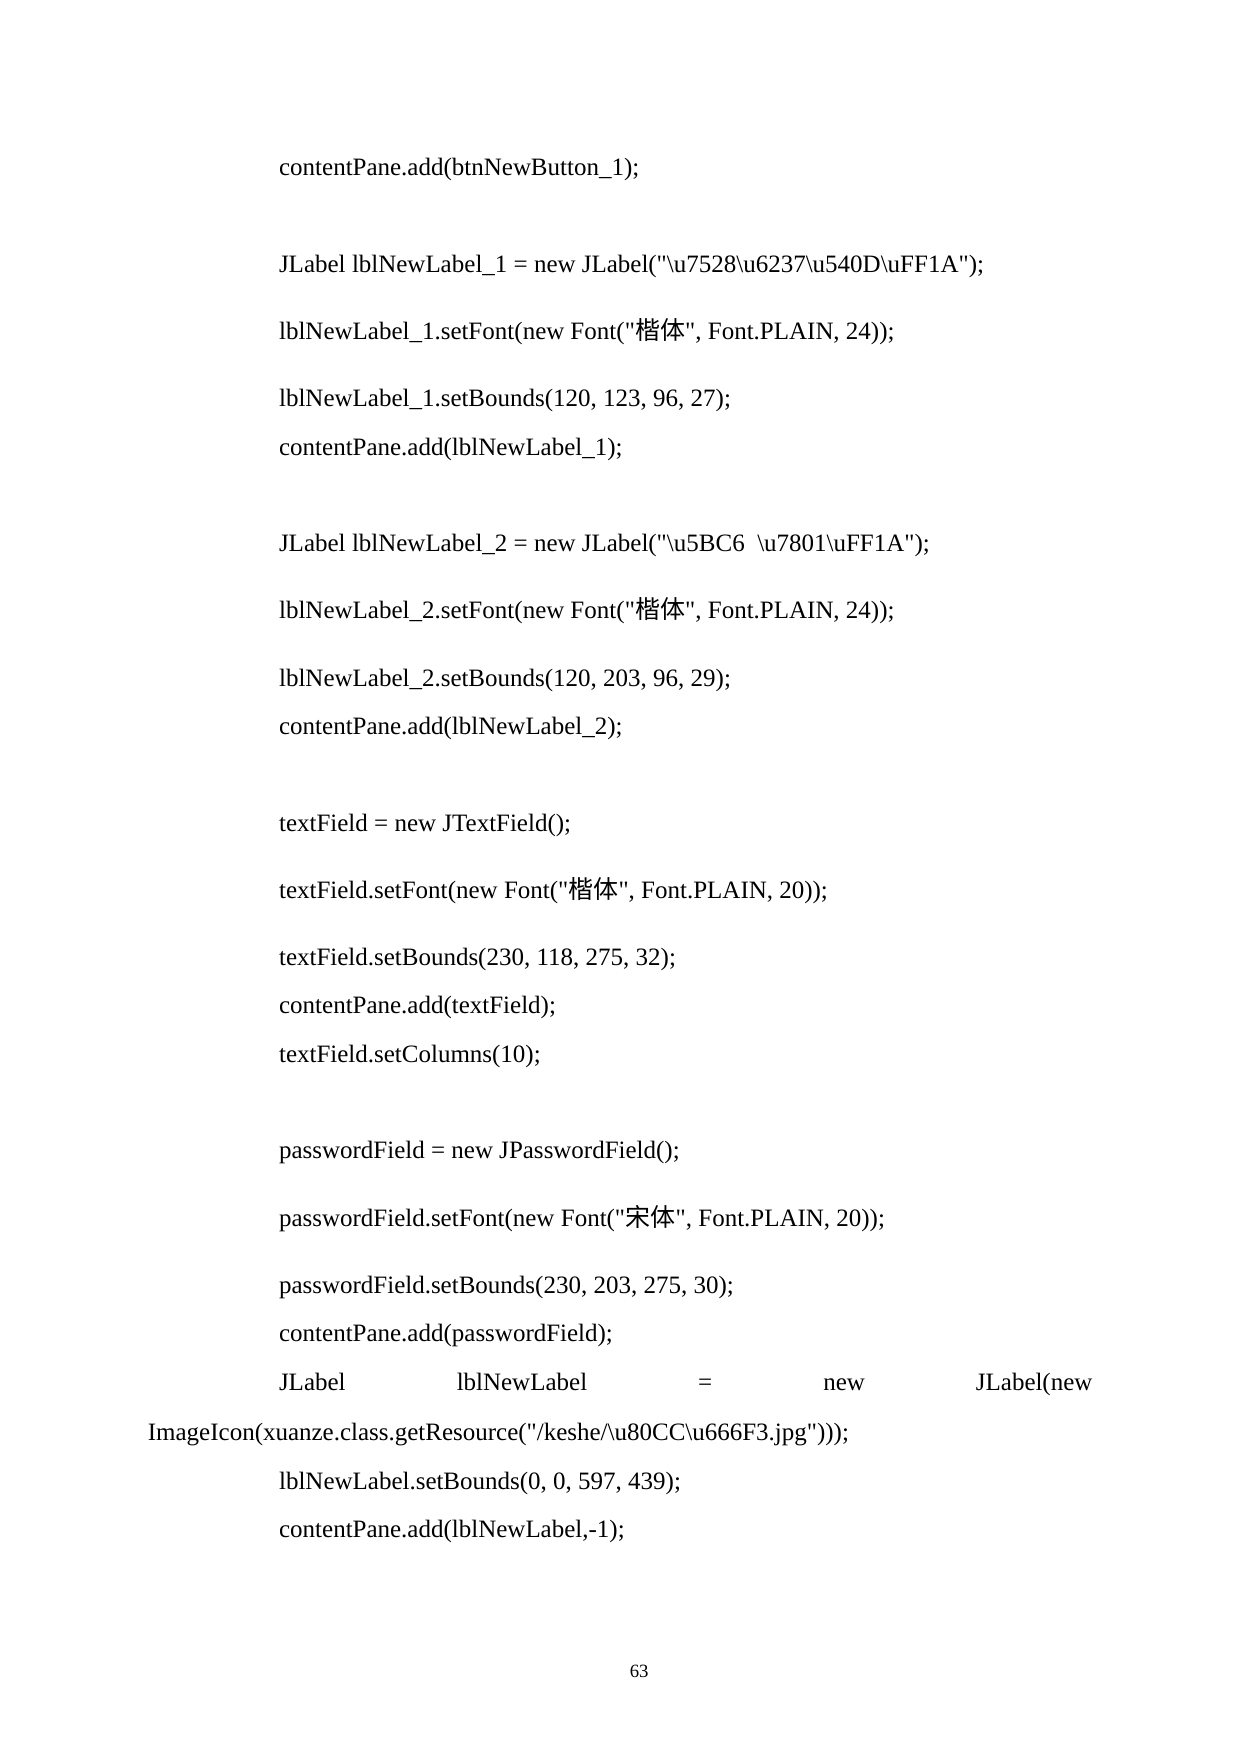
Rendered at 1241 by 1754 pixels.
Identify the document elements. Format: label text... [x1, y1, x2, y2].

text contentPane.add(passwordField); [148, 1316, 1092, 1349]
text contentPane.add(btnNewButton_1); [148, 150, 1092, 184]
text passwordField = new JPasswordField(); [148, 1133, 1092, 1167]
text textField = new JTextField(); [148, 805, 1092, 839]
text lblNewLabel_2.setBounds(120, 203, 96, 29); [148, 660, 1092, 694]
text JLabel lblNewLabel_2 = new JLabel("\u5BC6 \u7801\uFF1A"); [148, 526, 1092, 560]
text JLabel lblNewLabel_1 = new JLabel("\u7528\u6237\u540D\uFF1A"); [148, 246, 1092, 280]
text lblNewLabel.setBounds(0, 0, 597, 439); [148, 1463, 1092, 1497]
text contentPane.add(lblNewLabel_2); [148, 708, 1092, 742]
text contentPane.add(textField); [148, 988, 1092, 1022]
text passwordField.setBounds(230, 203, 275, 30); [148, 1267, 1092, 1301]
text textField.setFont(new Font("楷体", Font.PLAIN, 20)); [148, 853, 1092, 921]
text textField.setColumns(10); [148, 1036, 1092, 1070]
text lblNewLabel_2.setFont(new Font("楷体", Font.PLAIN, 24)); [148, 574, 1092, 642]
text lblNewLabel_1.setBounds(120, 123, 96, 27); [148, 381, 1092, 415]
text passwordField.setFont(new Font("宋体", Font.PLAIN, 20)); [148, 1181, 1092, 1249]
text JLabel lblNewLabel = new JLabel(new ImageIcon(xuanze.class.getResource("/keshe/\u80CC\u666F3.jpg"))); [148, 1364, 1092, 1449]
text lblNewLabel_1.setFont(new Font("楷体", Font.PLAIN, 24)); [148, 295, 1092, 363]
text textField.setBounds(230, 118, 275, 32); [148, 939, 1092, 973]
text contentPane.add(lblNewLabel_1); [148, 429, 1092, 463]
text contentPane.add(lblNewLabel,-1); [148, 1512, 1092, 1546]
